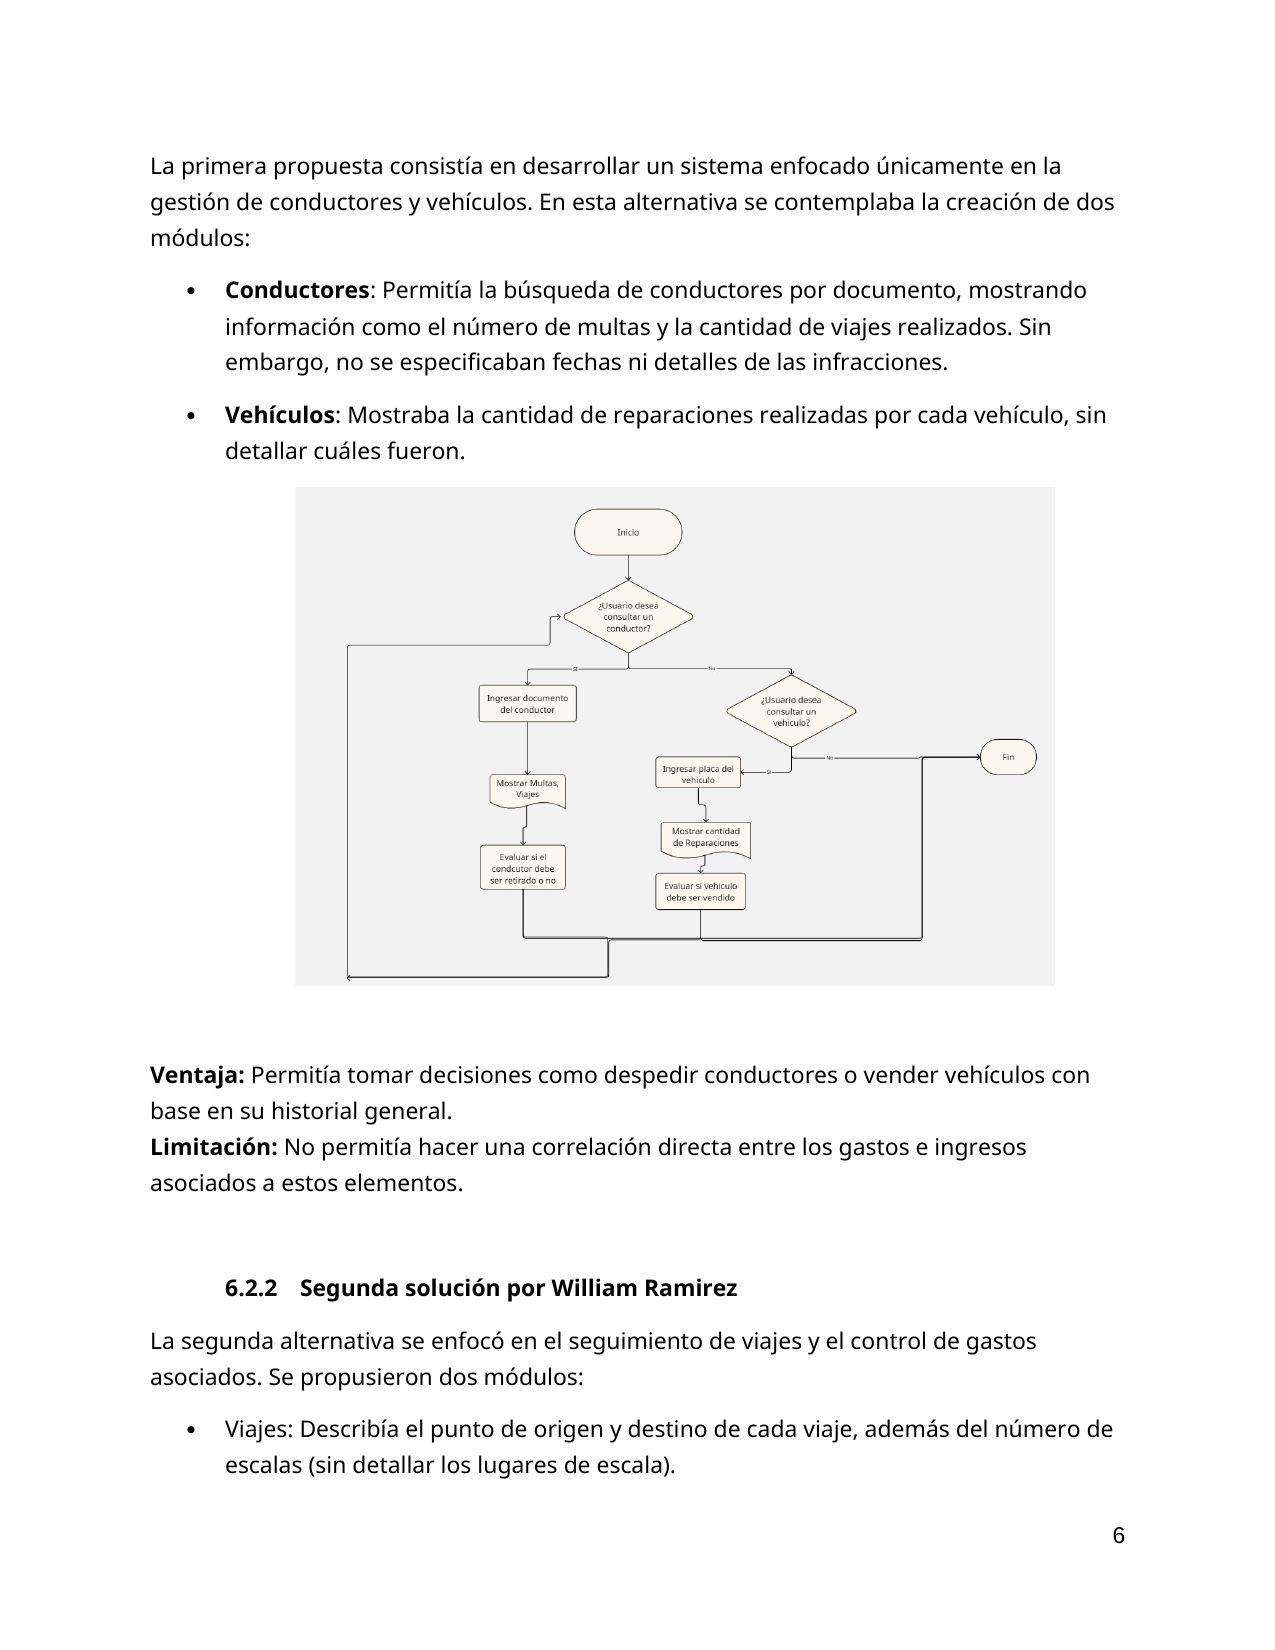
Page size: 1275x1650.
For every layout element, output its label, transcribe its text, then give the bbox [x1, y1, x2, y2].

list Segunda solución por William Ramirez [225, 1272, 1125, 1303]
list Viajes: Describía el punto de origen y destino de cada viaje, además del número de escalas (sin detallar los lugares de escala). [187, 1413, 1125, 1481]
text La segunda alternativa se enfocó en el seguimiento de viajes y el control de gastos asociados. Se propusieron dos módulos: [150, 1325, 1125, 1392]
list Vehículos: Mostraba la cantidad de reparaciones realizadas por cada vehículo, sin detallar cuáles fueron. [187, 399, 1125, 466]
list Conductores: Permitía la búsqueda de conductores por documento, mostrando información como el número de multas y la cantidad de viajes realizados. Sin embargo, no se especificaban fechas ni detalles de las infracciones. [187, 274, 1125, 378]
text Ventaja: Permitía tomar decisiones como despedir conductores o vender vehículos con base en su historial general. Limitación: No permitía hacer una correlación directa entre los gastos e ingresos asociados a estos elementos. [150, 1059, 1125, 1198]
picture [295, 487, 1055, 986]
text La primera propuesta consistía en desarrollar un sistema enfocado únicamente en la gestión de conductores y vehículos. En esta alternativa se contemplaba la creación de dos módulos: [150, 150, 1125, 253]
